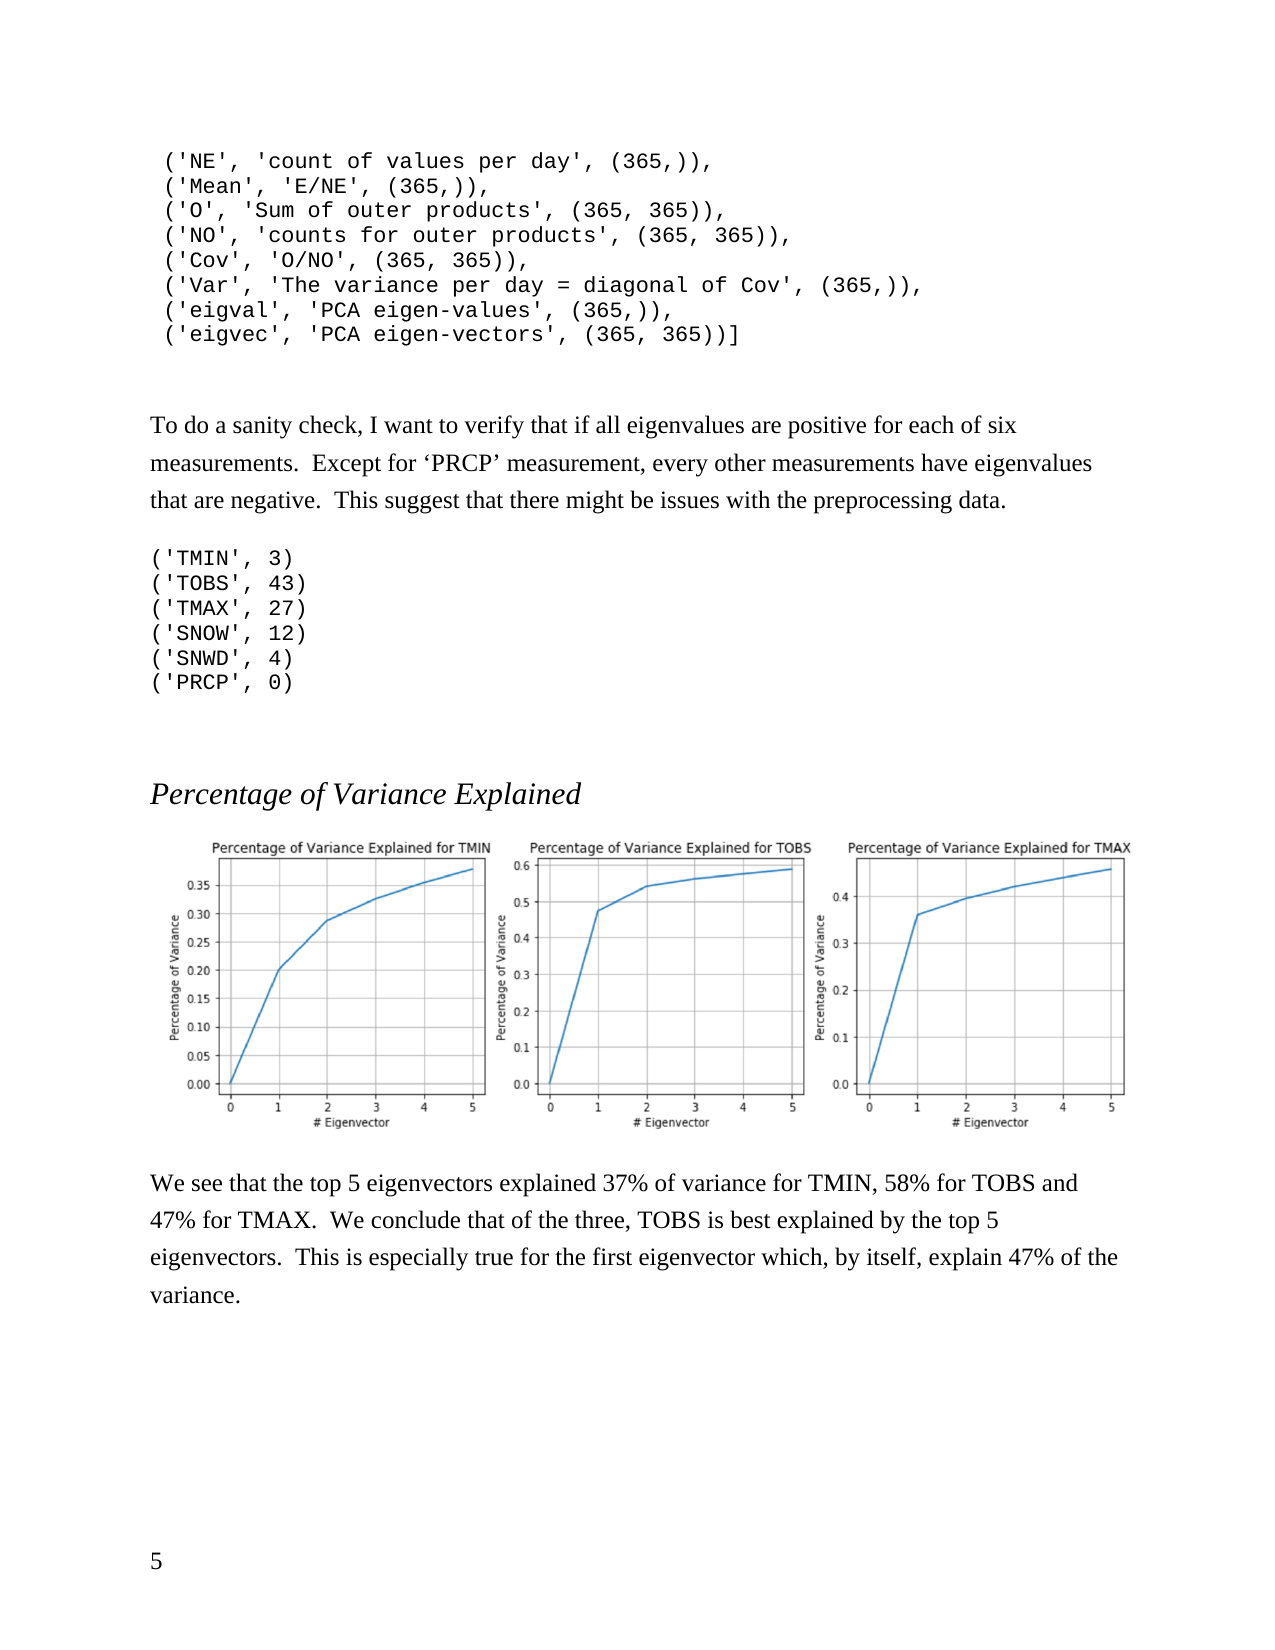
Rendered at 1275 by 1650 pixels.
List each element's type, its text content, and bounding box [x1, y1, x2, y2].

text ('Cov', 'O/NO', (365, 365)), [150, 249, 1125, 274]
picture [150, 836, 1147, 1135]
text ('NE', 'count of values per day', (365,)), [150, 150, 1125, 175]
text We see that the top 5 eigenvectors explained 37% of variance for TMIN, 58% for TOBS and 47% for TMAX. We conclude that of the three, TOBS is best explained by the top 5 eigenvectors. This is especially true for the first eigenvector which, by itself, explain 47% of the variance. [150, 1168, 1125, 1308]
text ('SNWD', 4) [150, 647, 1125, 671]
text ('eigval', 'PCA eigen-values', (365,)), [150, 299, 1125, 323]
text ('O', 'Sum of outer products', (365, 365)), [150, 199, 1125, 224]
text ('NO', 'counts for outer products', (365, 365)), [150, 224, 1125, 249]
text ('TOBS', 43) [150, 572, 1125, 597]
subtitle Percentage of Variance Explained [150, 775, 1125, 811]
text To do a sanity check, I want to verify that if all eigenvalues are positive for each of six measurements. Except for ‘PRCP’ measurement, every other measurements have eigenvalues that are negative. This suggest that there might be issues with the preprocessing data. [150, 411, 1125, 514]
text ('Var', 'The variance per day = diagonal of Cov', (365,)), [150, 274, 1125, 299]
text ('TMAX', 27) [150, 597, 1125, 622]
text ('Mean', 'E/NE', (365,)), [150, 175, 1125, 199]
text ('SNOW', 12) [150, 622, 1125, 647]
text ('eigvec', 'PCA eigen-vectors', (365, 365))] [150, 323, 1125, 348]
text ('TMIN', 3) [150, 547, 1125, 572]
text ('PRCP', 0) [150, 671, 1125, 696]
